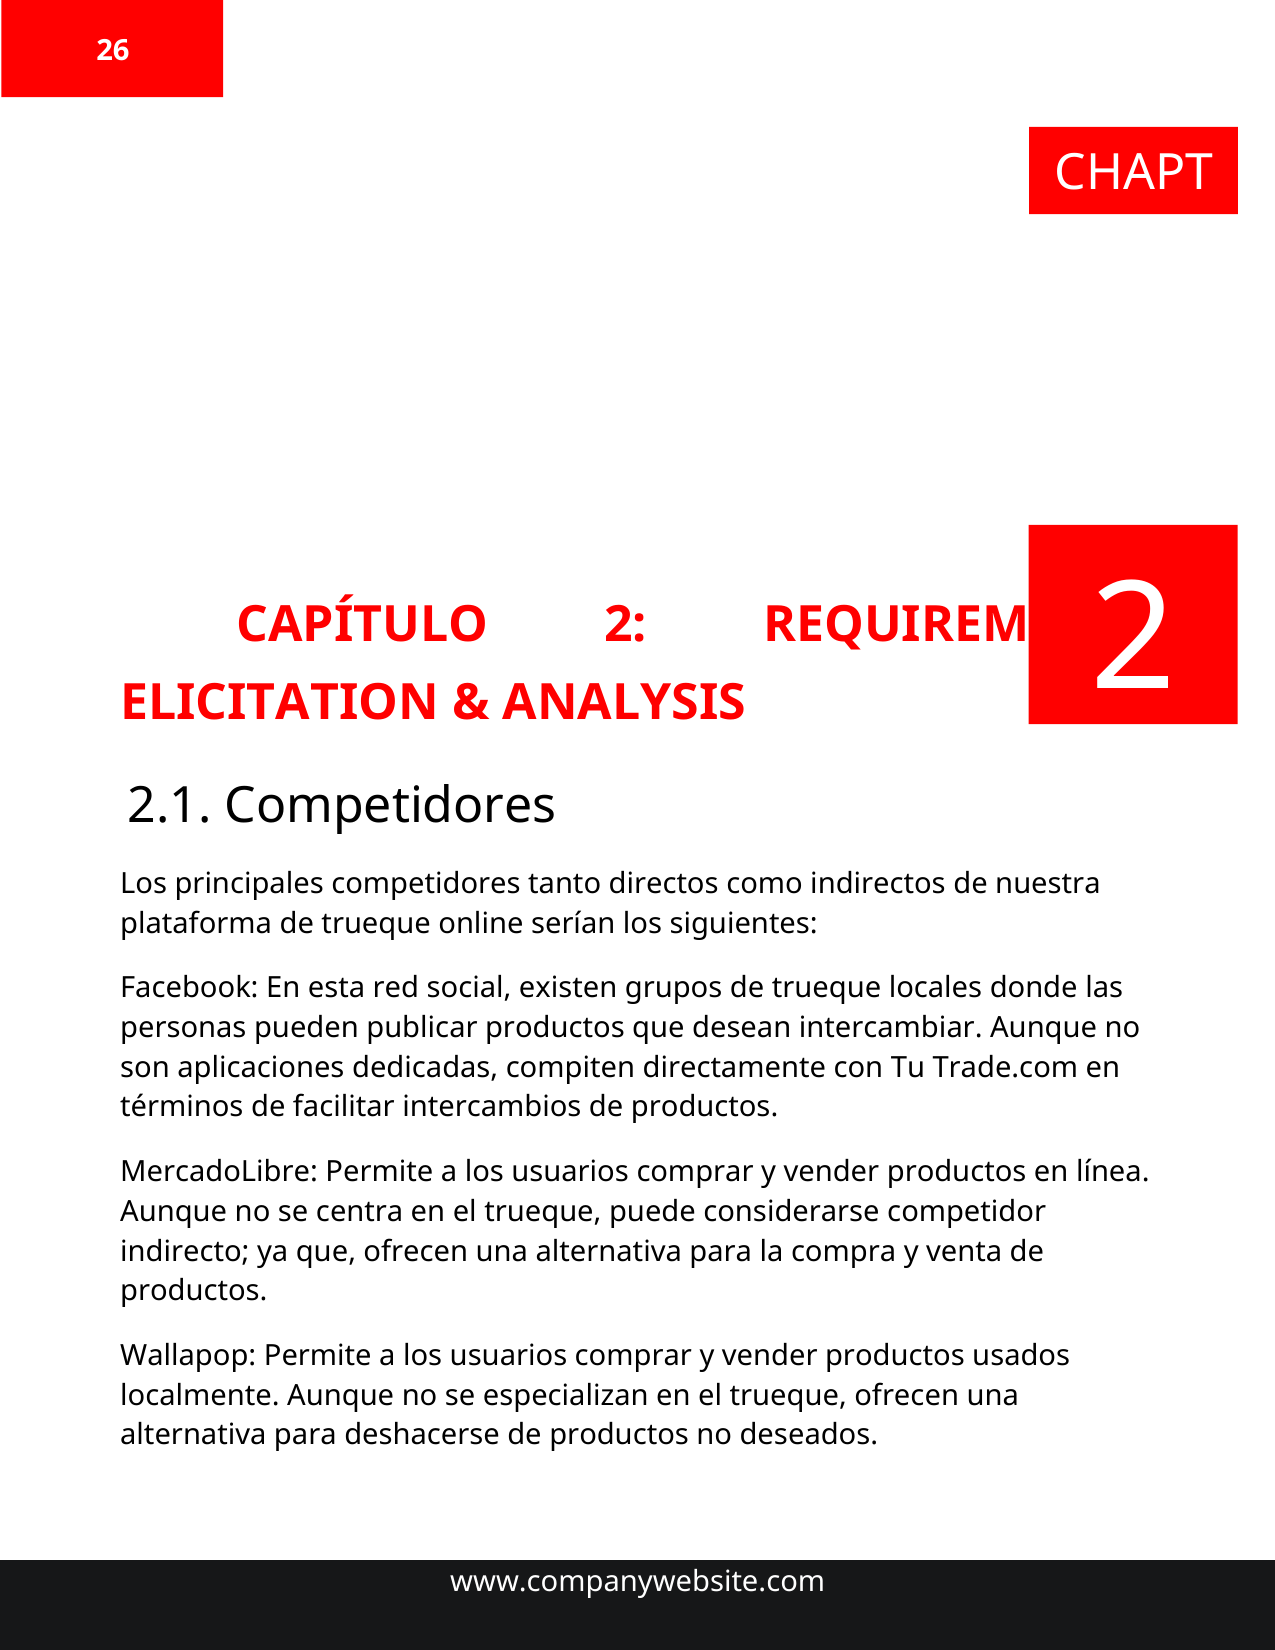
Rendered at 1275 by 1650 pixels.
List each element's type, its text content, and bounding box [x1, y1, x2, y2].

subtitle CAPÍTULO 2: Requirements Elicitation & Analysis [120, 587, 1155, 734]
subtitle 2.1. Competidores [127, 769, 1155, 837]
subtitle Wallapop: Permite a los usuarios comprar y vender productos usados localmente. Aunque no se especializan en el trueque, ofrecen una alternativa para deshacerse de productos no deseados. [120, 1334, 1155, 1453]
subtitle Facebook: En esta red social, existen grupos de trueque locales donde las personas pueden publicar productos que desean intercambiar. Aunque no son aplicaciones dedicadas, compiten directamente con Tu Trade.com en términos de facilitar intercambios de productos. [120, 967, 1155, 1125]
subtitle Los principales competidores tanto directos como indirectos de nuestra plataforma de trueque online serían los siguientes: [120, 862, 1155, 942]
subtitle MercadoLibre: Permite a los usuarios comprar y vender productos en línea. Aunque no se centra en el trueque, puede considerarse competidor indirecto; ya que, ofrecen una alternativa para la compra y venta de productos. [120, 1150, 1155, 1309]
